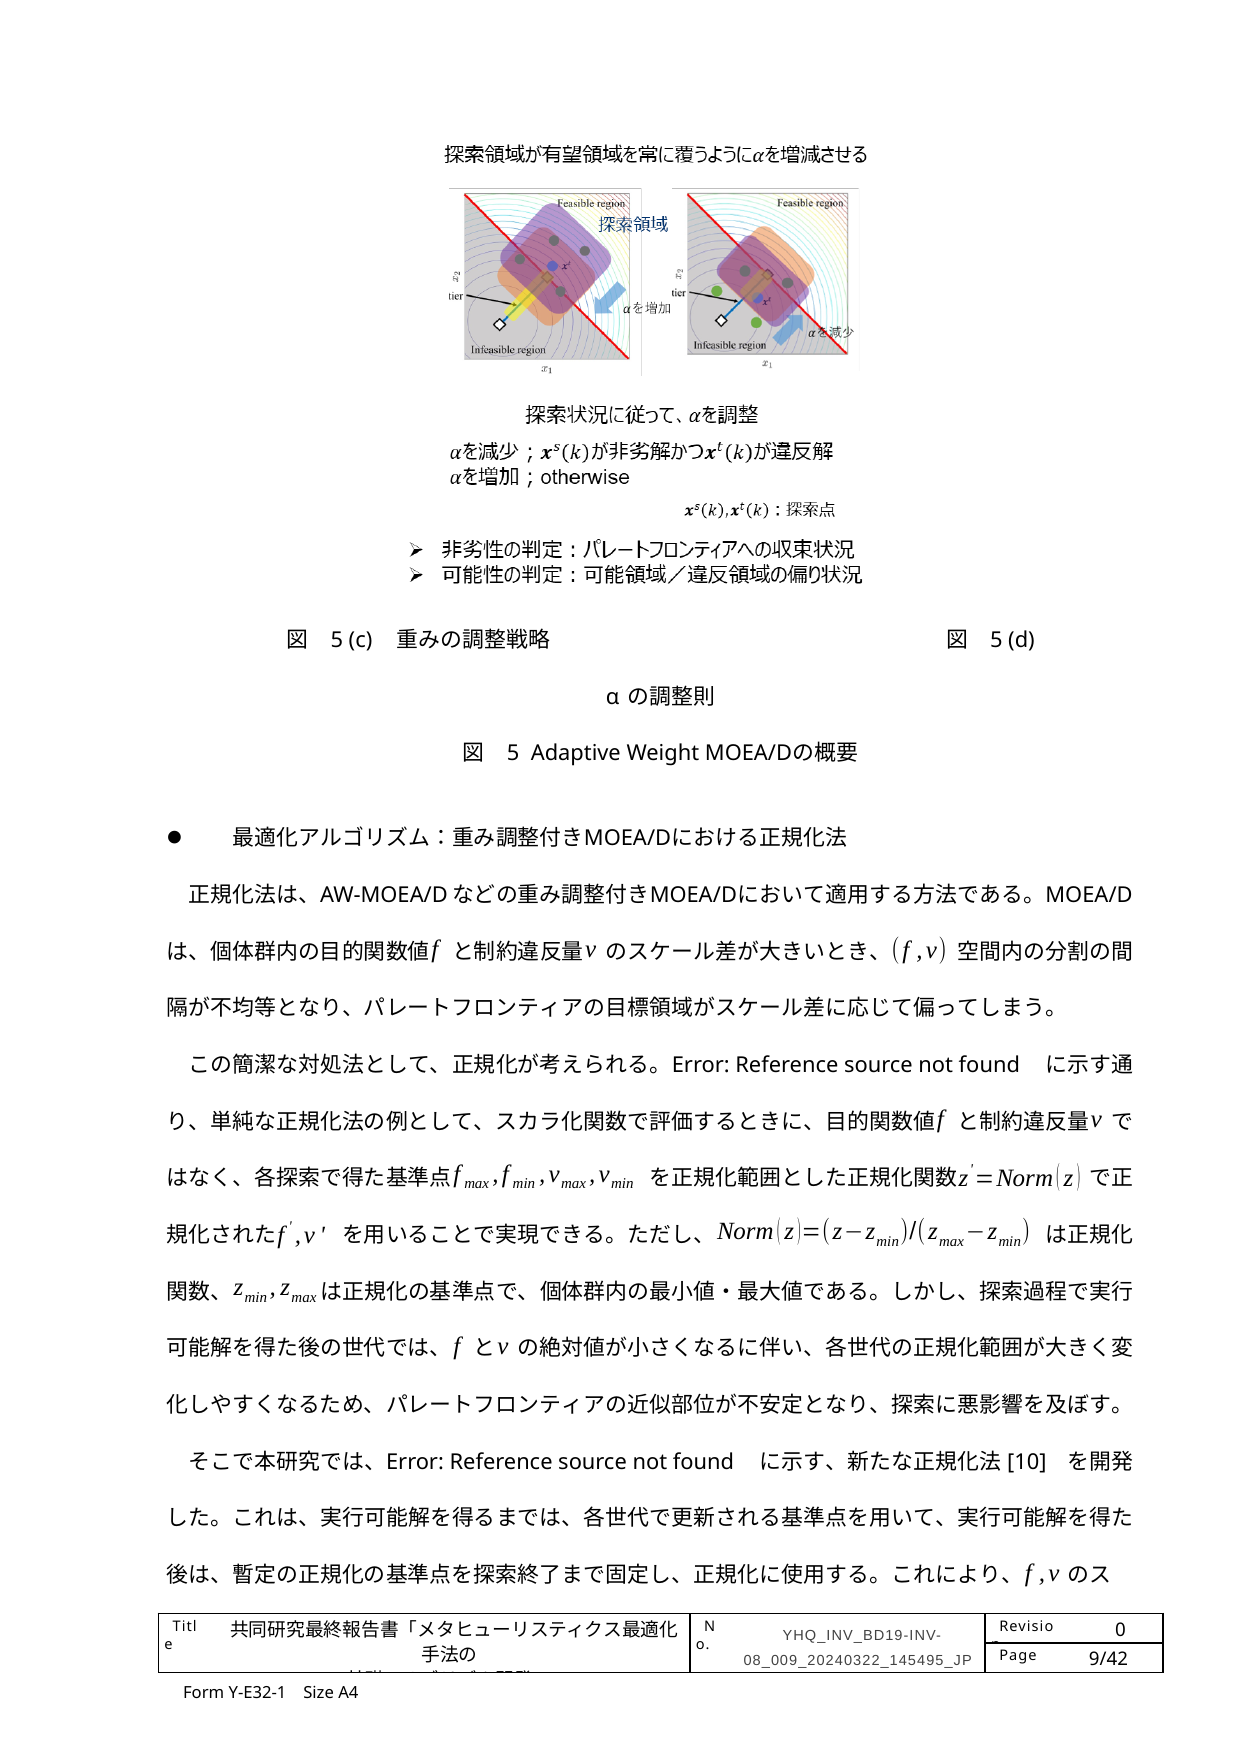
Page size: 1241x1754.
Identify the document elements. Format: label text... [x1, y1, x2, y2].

text 正規化法は、AW-MOEA/Dなどの重み調整付きMOEA/Dにおいて適用する方法である。MOEA/Dは、個体群内の目的関数値と制約違反量のスケール差が大きいとき、空間内の分割の間隔が不均等となり、パレートフロンティアの目標領域がスケール差に応じて偏ってしまう。 [166, 864, 1133, 1034]
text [166, 1431, 1133, 1601]
picture [396, 394, 884, 599]
picture [429, 135, 883, 376]
text 図 5 Adaptive Weight MOEA/Dの概要 [254, 723, 1045, 779]
list 最適化アルゴリズム：重み調整付きMOEA/Dにおける正規化法 [166, 808, 1133, 864]
text 図 5 (c) 重みの調整戦略 図 5 (d) αの調整則 [254, 609, 1045, 723]
